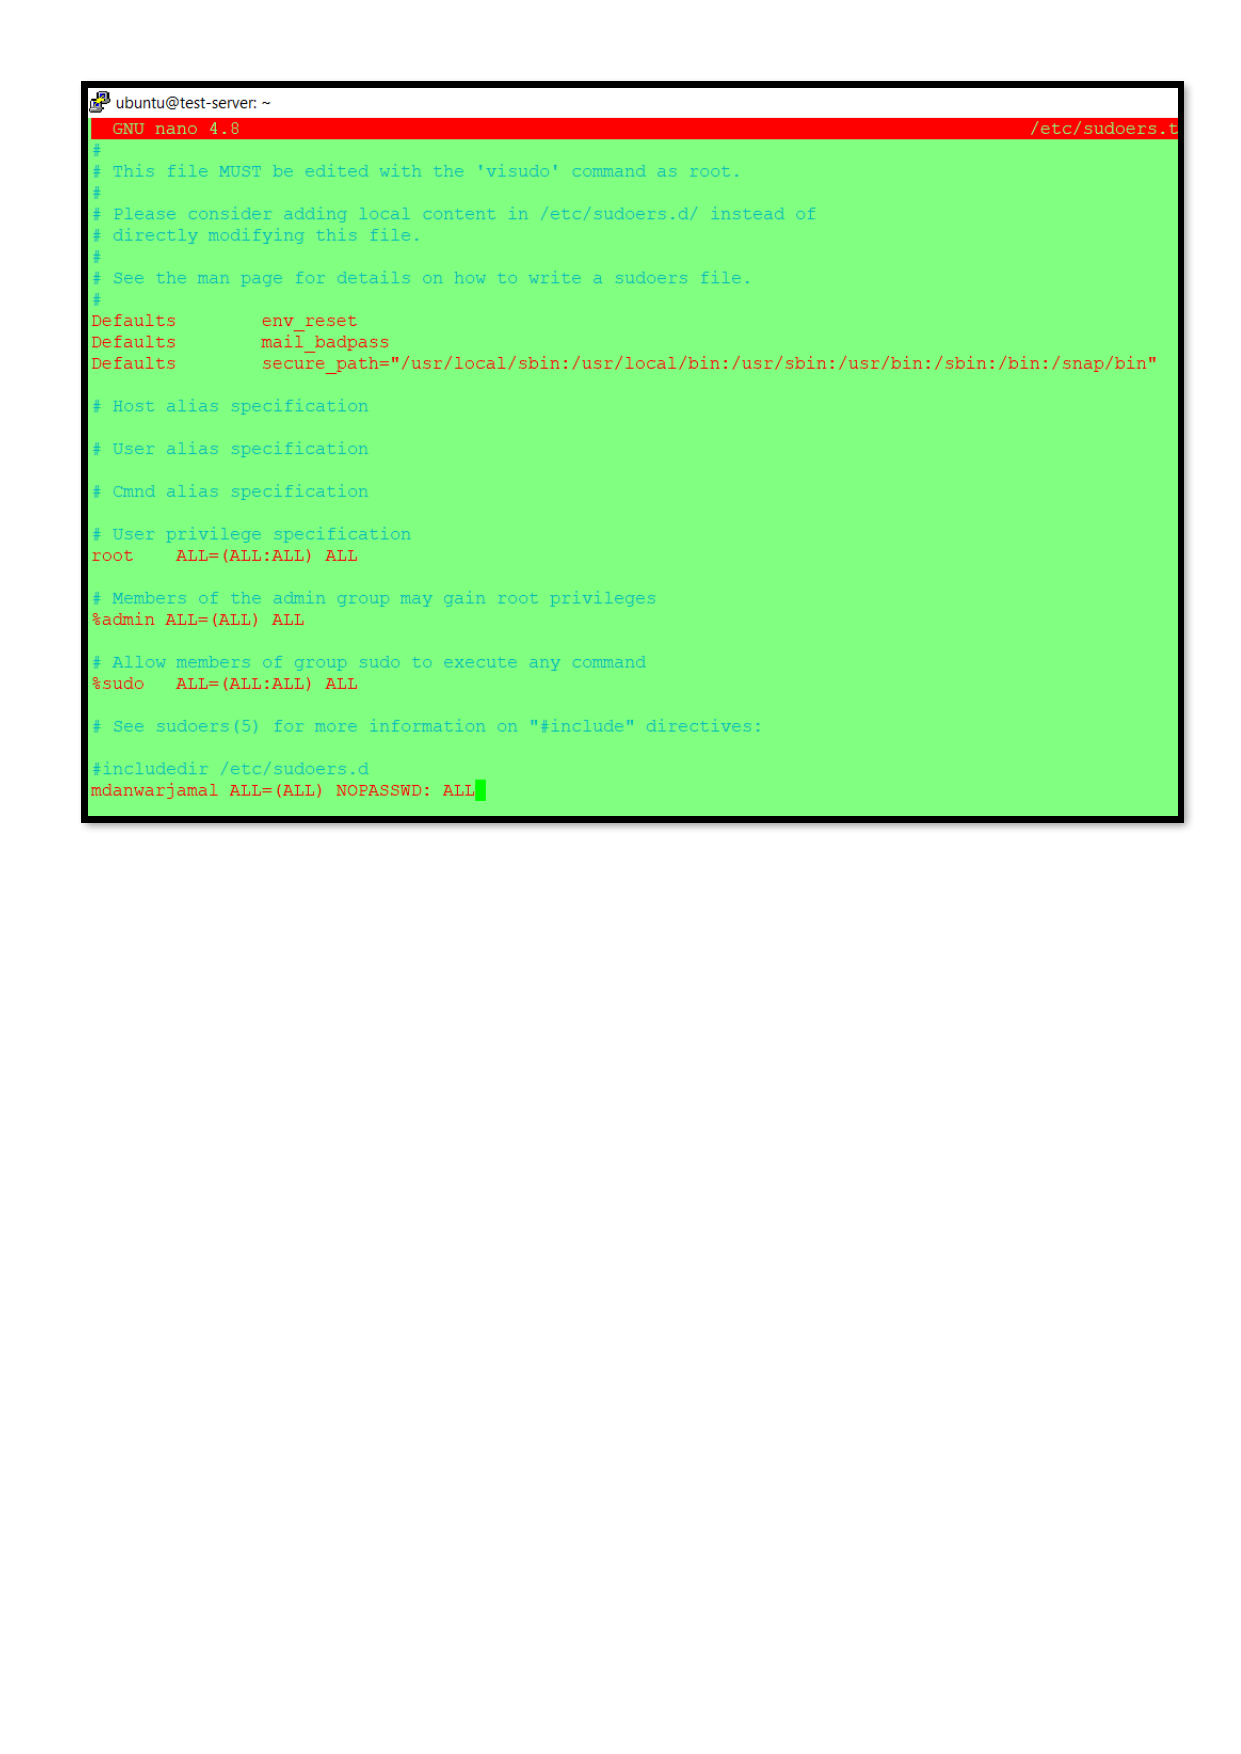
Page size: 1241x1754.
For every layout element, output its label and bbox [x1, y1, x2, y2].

picture [88, 88, 1178, 816]
